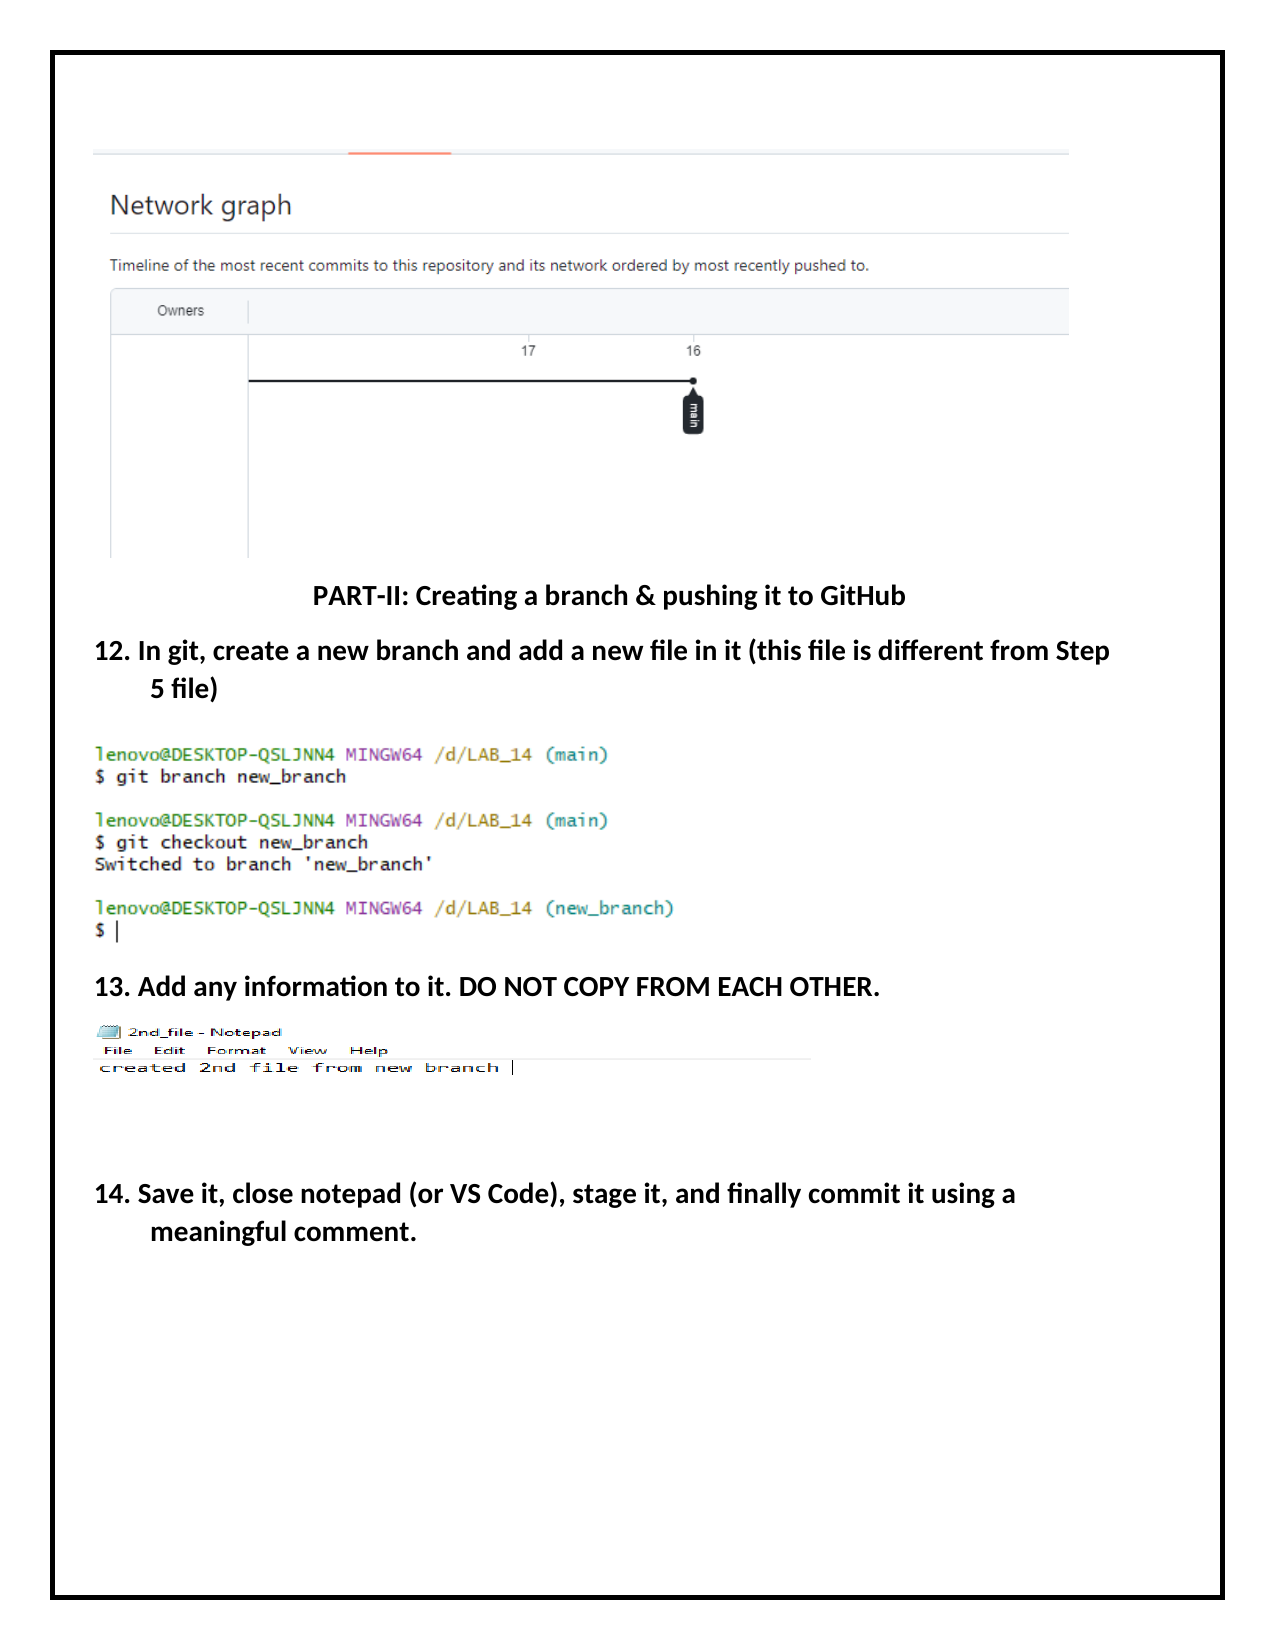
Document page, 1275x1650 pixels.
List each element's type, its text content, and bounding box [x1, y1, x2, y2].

picture [93, 725, 754, 949]
text PART-II: Creating a branch & pushing it to GitHub [94, 577, 1125, 612]
text 14. Save it, close notepad (or VS Code), stage it, and finally commit it using a meaningful comment. [94, 1175, 1125, 1249]
picture [93, 149, 1069, 558]
text 13. Add any information to it. DO NOT COPY FROM EACH OTHER. [94, 968, 1125, 1003]
text 12. In git, create a new branch and add a new file in it (this file is different from Step 5 file) [94, 632, 1125, 706]
picture [93, 1022, 811, 1156]
